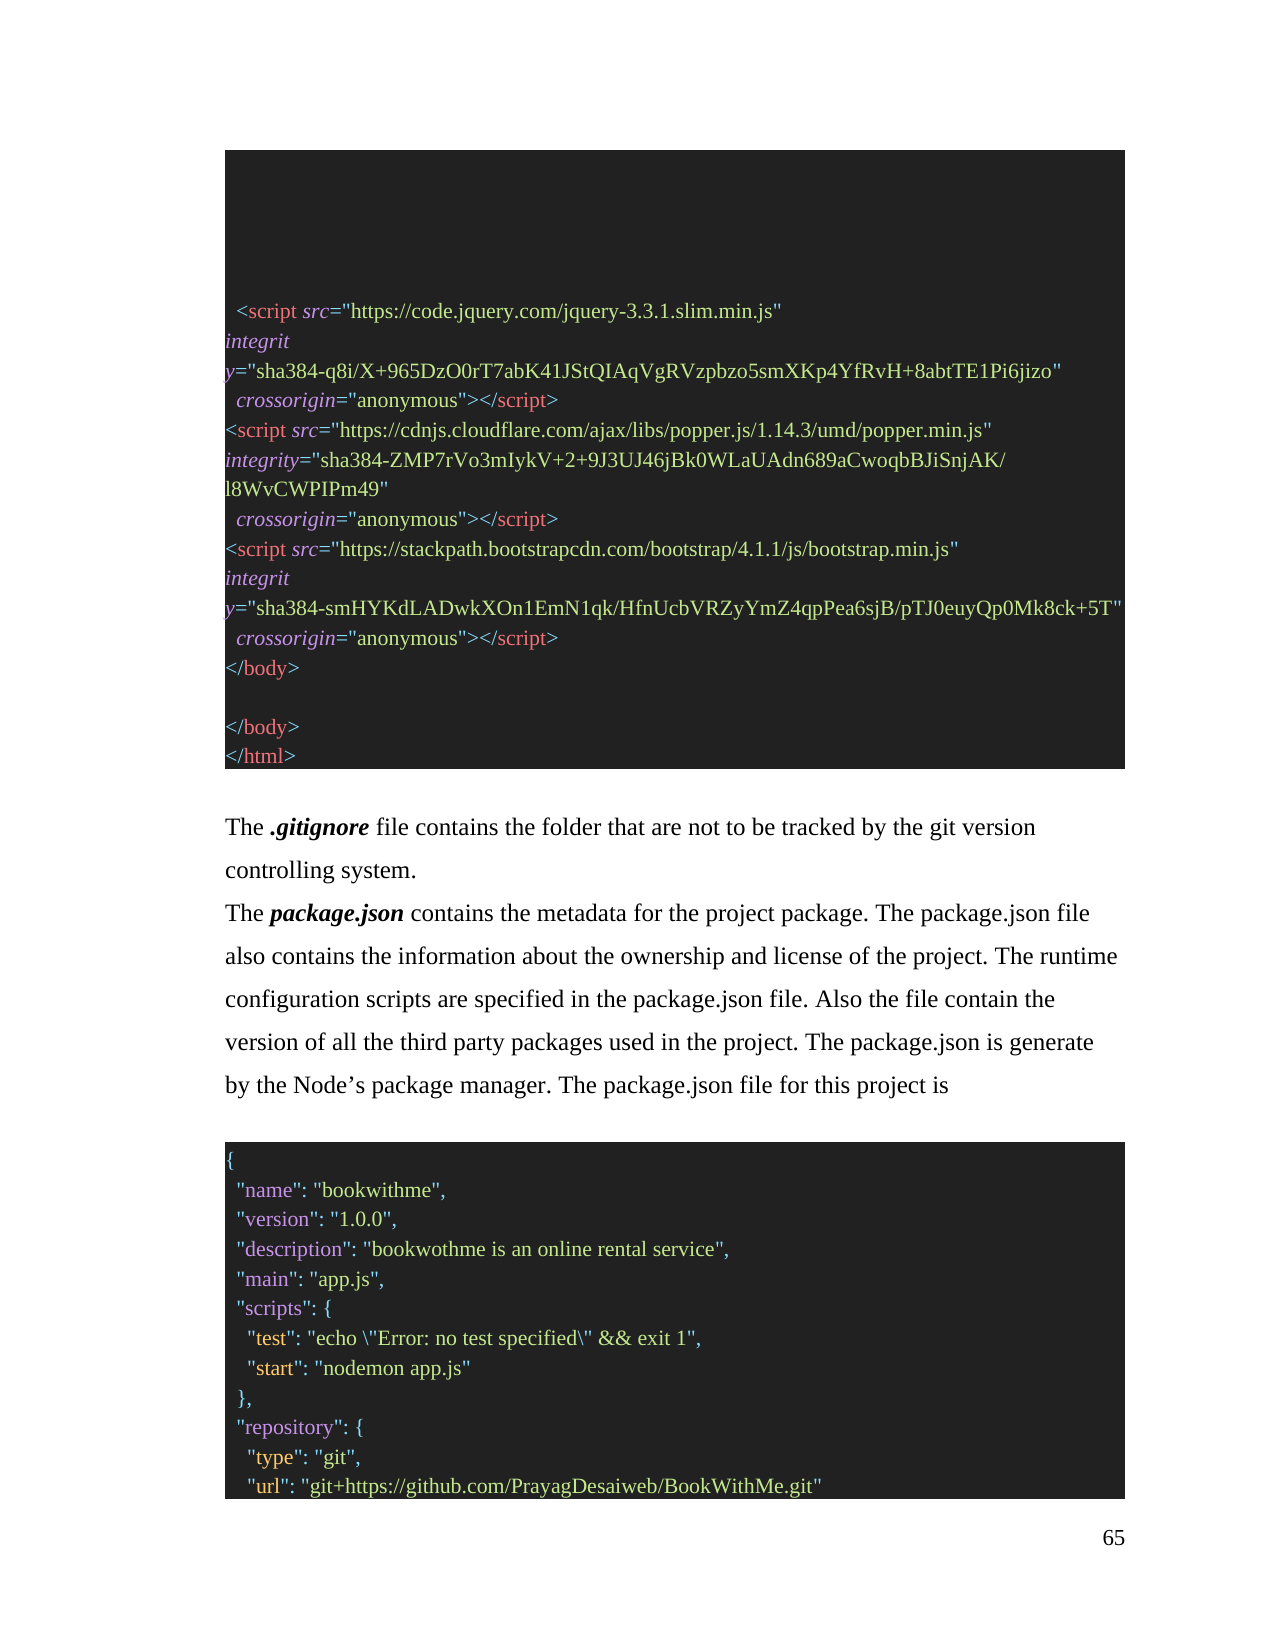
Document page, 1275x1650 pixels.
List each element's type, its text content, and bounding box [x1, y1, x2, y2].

text <script src="https://stackpath.bootstrapcdn.com/bootstrap/4.1.1/js/bootstrap.min.js" integrity="sha384-smHYKdLADwkXOn1EmN1qk/HfnUcbVRZyYmZ4qpPea6sjB/pTJ0euyQp0Mk8ck+5T" [225, 531, 1125, 620]
text "url": "git+https://github.com/PrayagDesaiweb/BookWithMe.git" [225, 1469, 1125, 1499]
text "scripts": { [225, 1291, 1125, 1321]
text crossorigin="anonymous"></script> [225, 383, 1125, 412]
text "type": "git", [225, 1439, 1125, 1469]
text "description": "bookwothme is an online rental service", [225, 1232, 1125, 1261]
text "start": "nodemon app.js" [225, 1350, 1125, 1380]
text </body> [225, 709, 1125, 739]
text "name": "bookwithme", [225, 1172, 1125, 1202]
text "test": "echo \"Error: no test specified\" && exit 1", [225, 1321, 1125, 1350]
text </html> [225, 739, 1125, 769]
text <script src="https://code.jquery.com/jquery-3.3.1.slim.min.js" integrity="sha384-q8i/X+965DzO0rT7abK41JStQIAqVgRVzpbzo5smXKp4YfRvH+8abtTE1Pi6jizo" [225, 294, 1125, 383]
text { [225, 1142, 1125, 1172]
text "repository": { [225, 1410, 1125, 1439]
text crossorigin="anonymous"></script> [225, 620, 1125, 650]
text The package.json contains the metadata for the project package. The package.json file also contains the information about the ownership and license of the project. The runtime configuration scripts are specified in the package.json file. Also the file contain the version of all the third party packages used in the project. The package.json is generate by the Node’s package manager. The package.json file for this project is [225, 898, 1125, 1099]
text </body> [225, 650, 1125, 680]
text crossorigin="anonymous"></script> [225, 502, 1125, 531]
text "main": "app.js", [225, 1261, 1125, 1291]
text <script src="https://cdnjs.cloudflare.com/ajax/libs/popper.js/1.14.3/umd/popper.min.js" integrity="sha384-ZMP7rVo3mIykV+2+9J3UJ46jBk0WLaUAdn689aCwoqbBJiSnjAK/l8WvCWPIPm49" [225, 412, 1125, 502]
text The .gitignore file contains the folder that are not to be tracked by the git version controlling system. [225, 812, 1125, 884]
text }, [225, 1380, 1125, 1410]
text "version": "1.0.0", [225, 1202, 1125, 1232]
